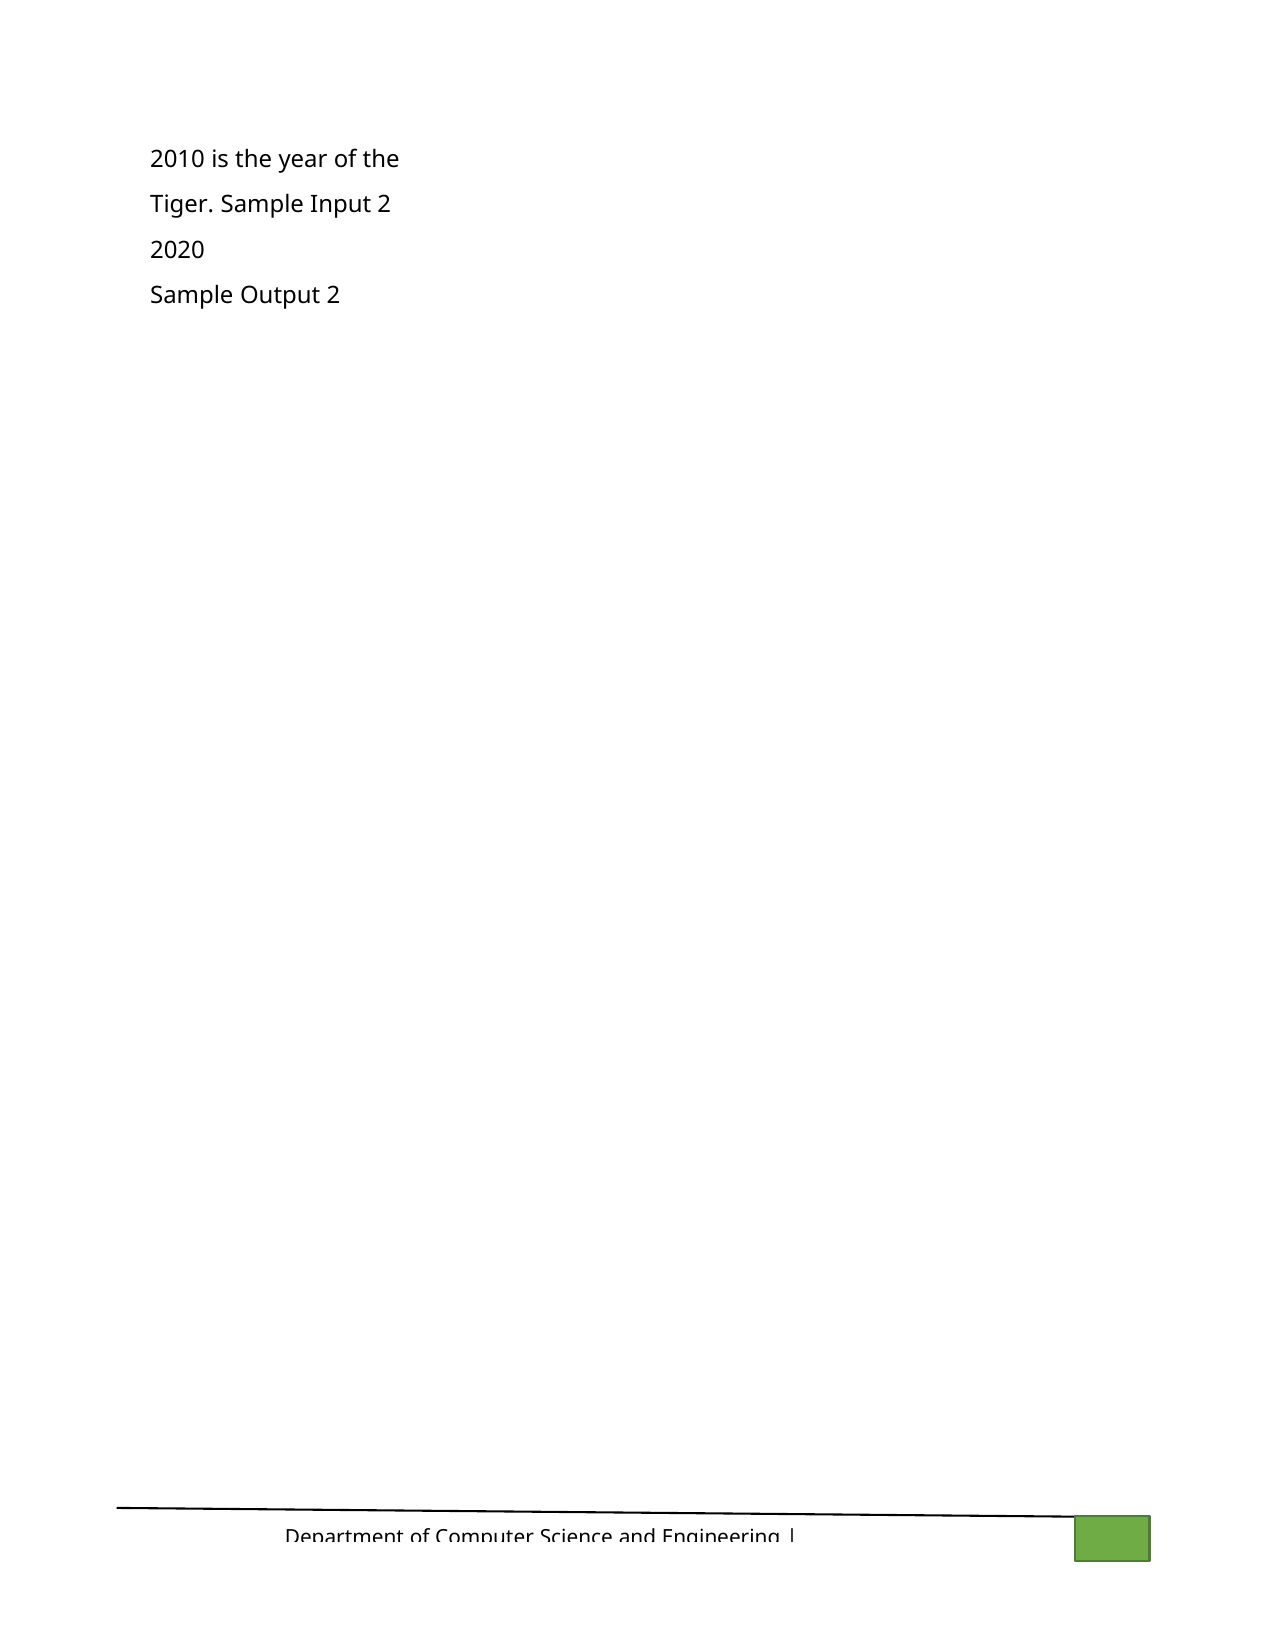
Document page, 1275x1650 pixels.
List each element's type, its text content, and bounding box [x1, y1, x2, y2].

text 2020 [150, 233, 1162, 266]
text Sample Output 2 [150, 277, 1162, 310]
text 2010 is the year of the Tiger. Sample Input 2 [150, 142, 454, 220]
